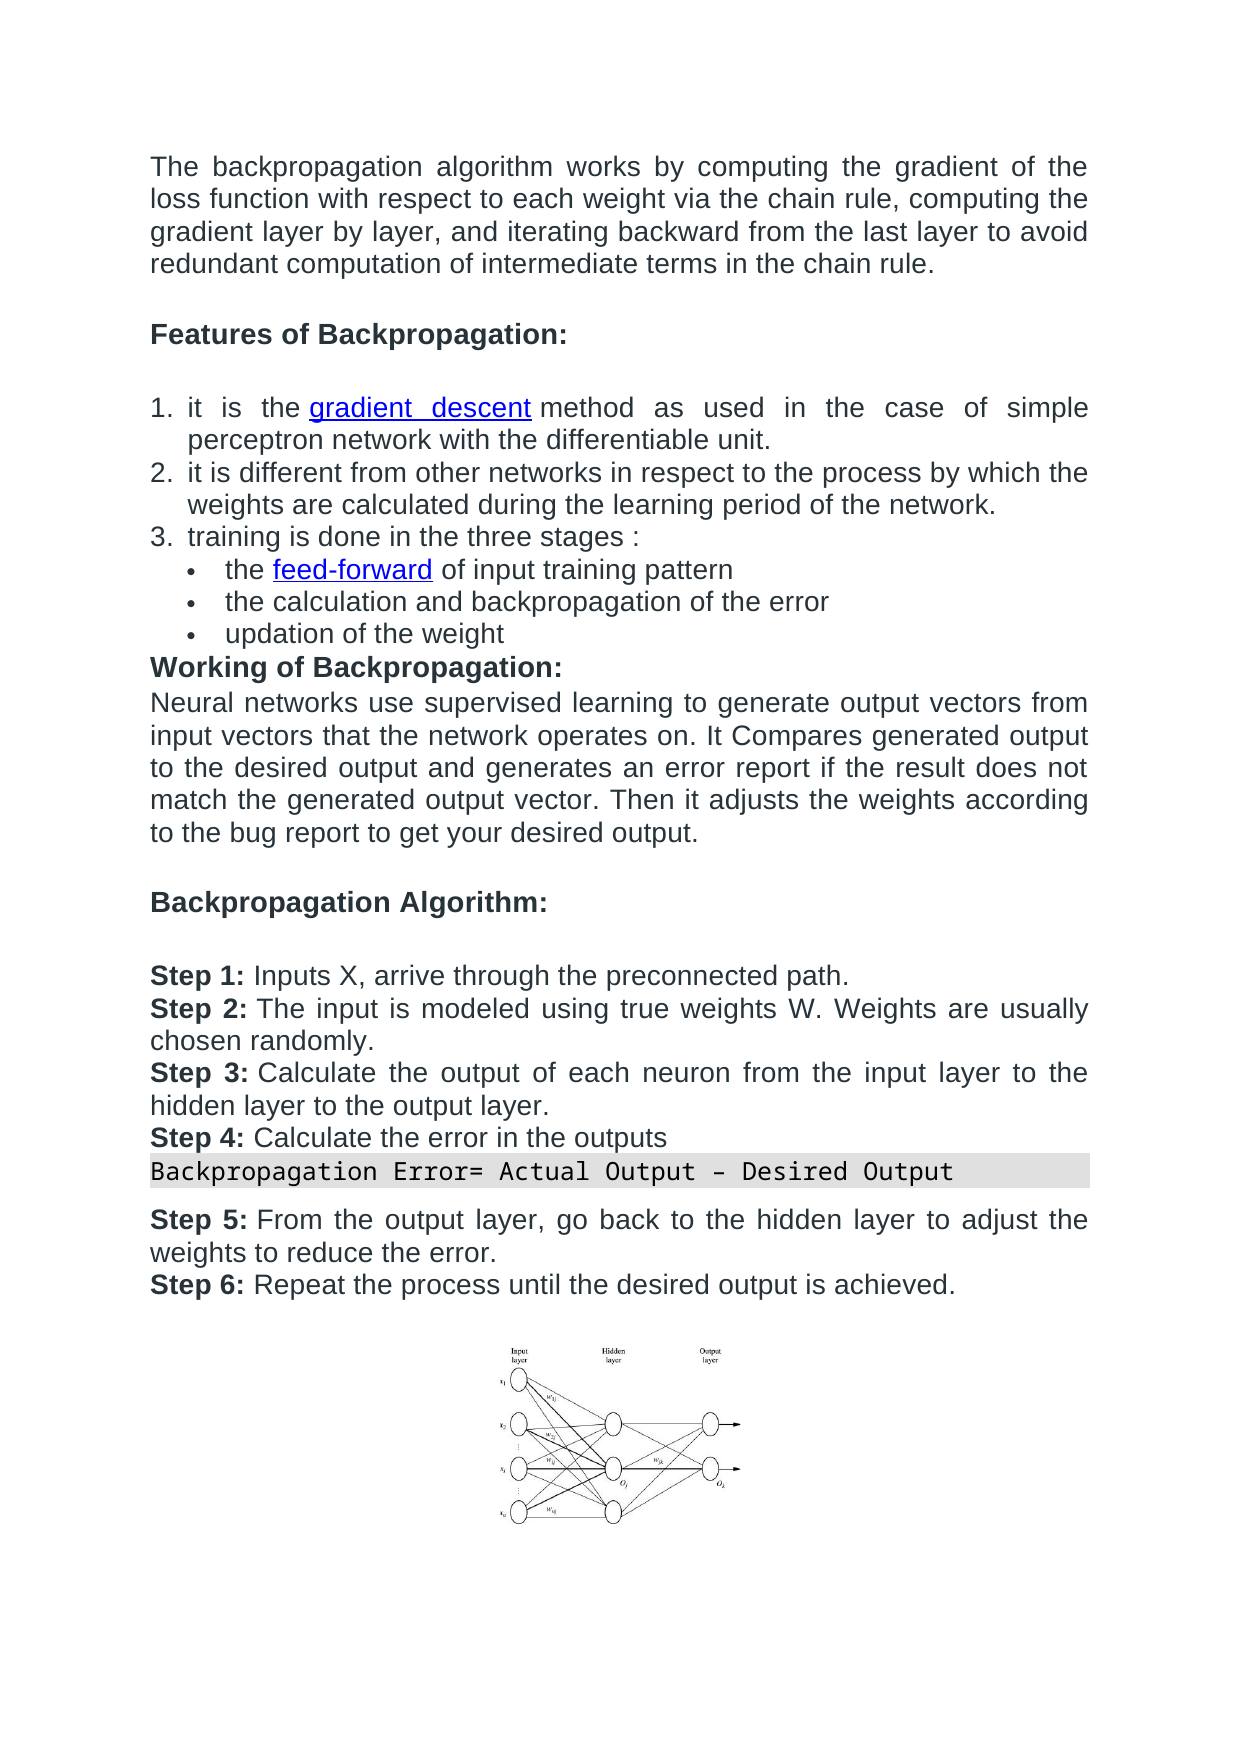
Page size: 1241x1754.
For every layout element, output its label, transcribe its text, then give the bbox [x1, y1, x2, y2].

list it is the gradient descent method as used in the case of simple perceptron network with the differentiable unit. [150, 391, 1090, 456]
text Step 5: From the output layer, go back to the hidden layer to adjust the weights to reduce the error. [150, 1203, 1090, 1268]
text Step 1: Inputs X, arrive through the preconnected path. [150, 959, 1090, 992]
picture [499, 1348, 741, 1524]
subtitle Working of Backpropagation: [150, 650, 1090, 683]
text Step 3: Calculate the output of each neuron from the input layer to the hidden layer to the output layer. [150, 1056, 1090, 1121]
text Step 6: Repeat the process until the desired output is achieved. [150, 1268, 1090, 1300]
subtitle Features of Backpropagation: [150, 317, 1090, 351]
list updation of the weight [187, 617, 1090, 650]
text Step 2: The input is modeled using true weights W. Weights are usually chosen randomly. [150, 992, 1090, 1056]
text Neural networks use supervised learning to generate output vectors from input vectors that the network operates on. It Compares generated output to the desired output and generates an error report if the result does not match the generated output vector. Then it adjusts the weights according to the bug report to get your desired output. [150, 686, 1090, 848]
list the calculation and backpropagation of the error [187, 585, 1090, 617]
subtitle Backpropagation Algorithm: [150, 886, 1090, 919]
list it is different from other networks in respect to the process by which the weights are calculated during the learning period of the network. [150, 456, 1090, 520]
text The backpropagation algorithm works by computing the gradient of the loss function with respect to each weight via the chain rule, computing the gradient layer by layer, and iterating backward from the last layer to avoid redundant computation of intermediate terms in the chain rule. [150, 150, 1090, 279]
list the feed-forward of input training pattern [187, 553, 1090, 585]
list training is done in the three stages : [150, 520, 1090, 553]
text Step 4: Calculate the error in the outputs [150, 1121, 1090, 1153]
text Backpropagation Error= Actual Output – Desired Output [150, 1153, 1090, 1188]
